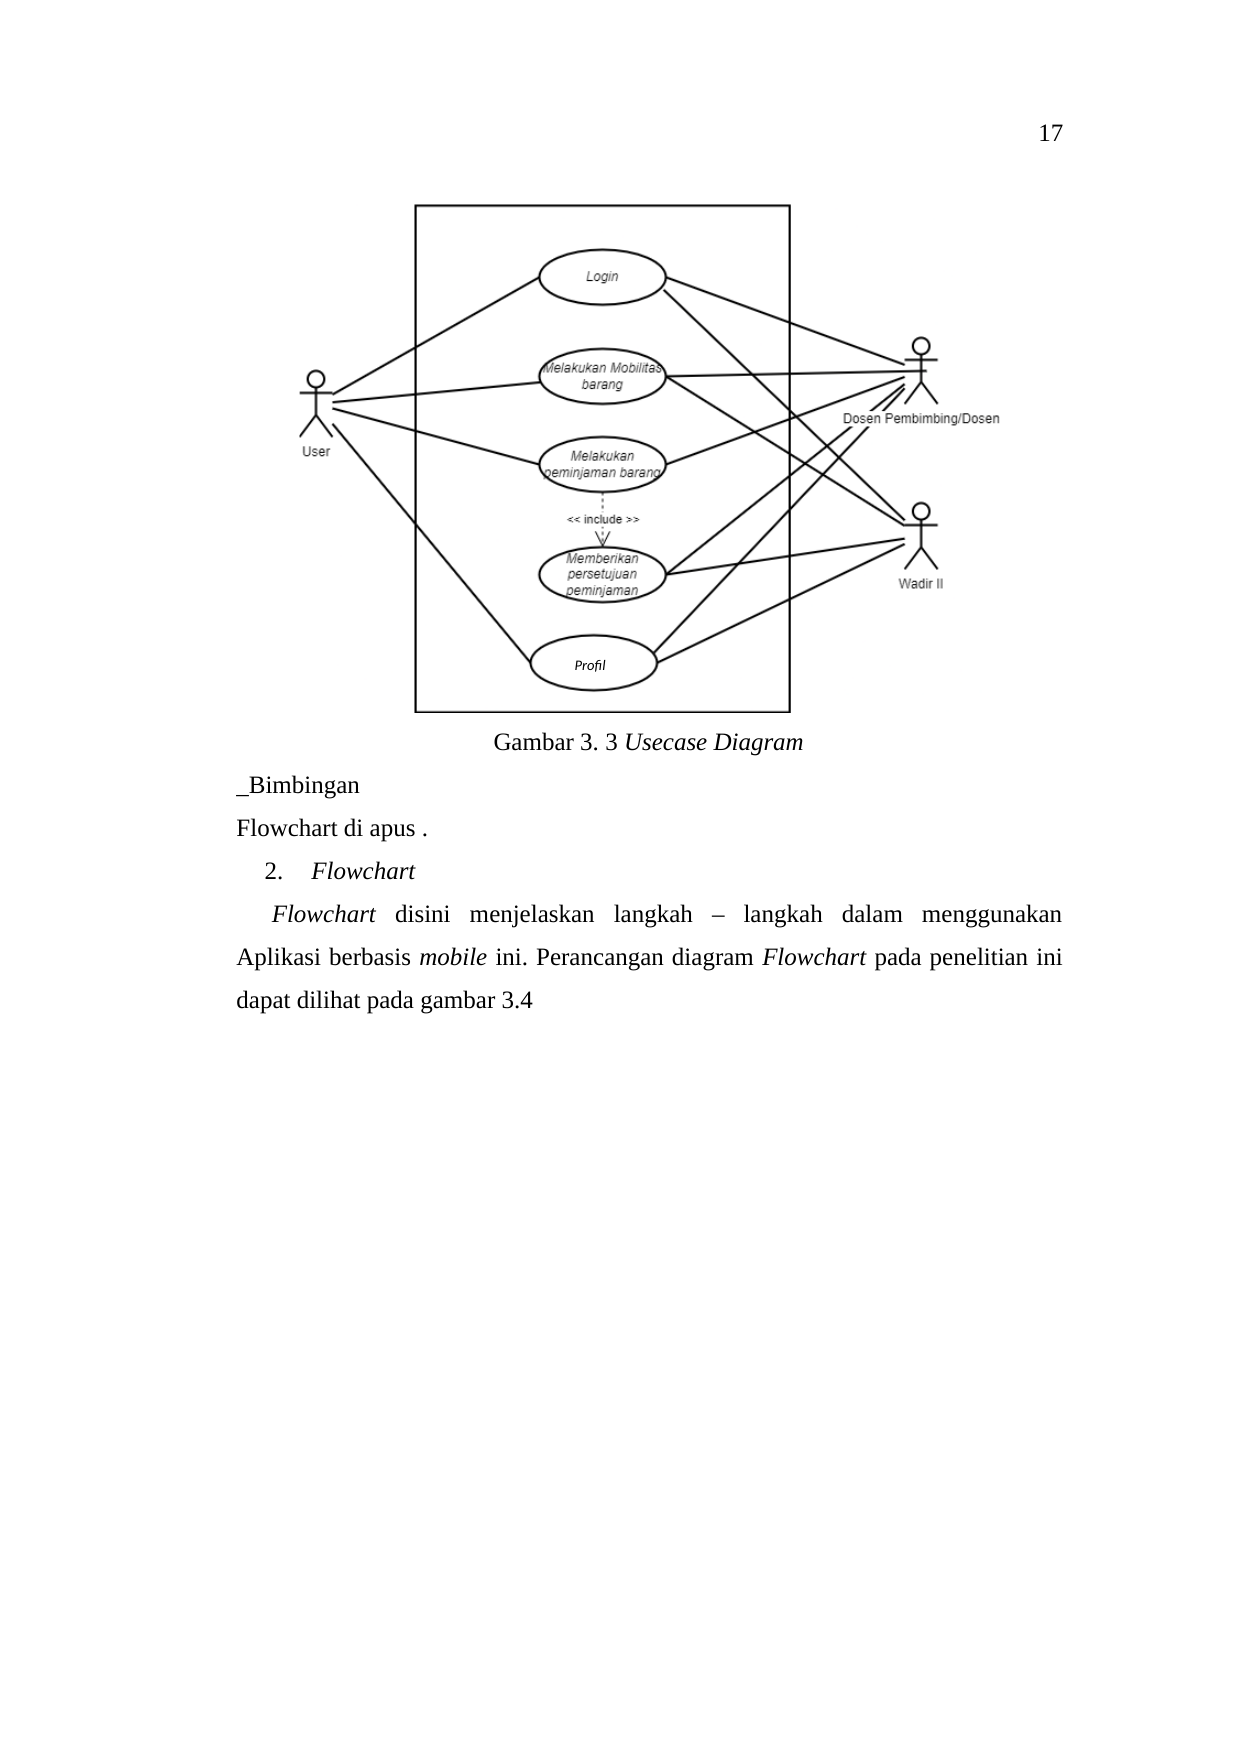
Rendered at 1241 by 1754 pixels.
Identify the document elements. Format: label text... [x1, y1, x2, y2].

text _Bimbingan [236, 770, 1063, 798]
text Flowchart di apus . [236, 813, 1063, 842]
picture [299, 204, 1000, 713]
text Gambar 3. 3 Usecase Diagram [236, 727, 1063, 755]
text Flowchart disini menjelaskan langkah – langkah dalam menggunakan Aplikasi berbasis mobile ini. Perancangan diagram Flowchart pada penelitian ini dapat dilihat pada gambar 3.4 [236, 899, 1063, 1014]
list Flowchart [274, 856, 1063, 885]
